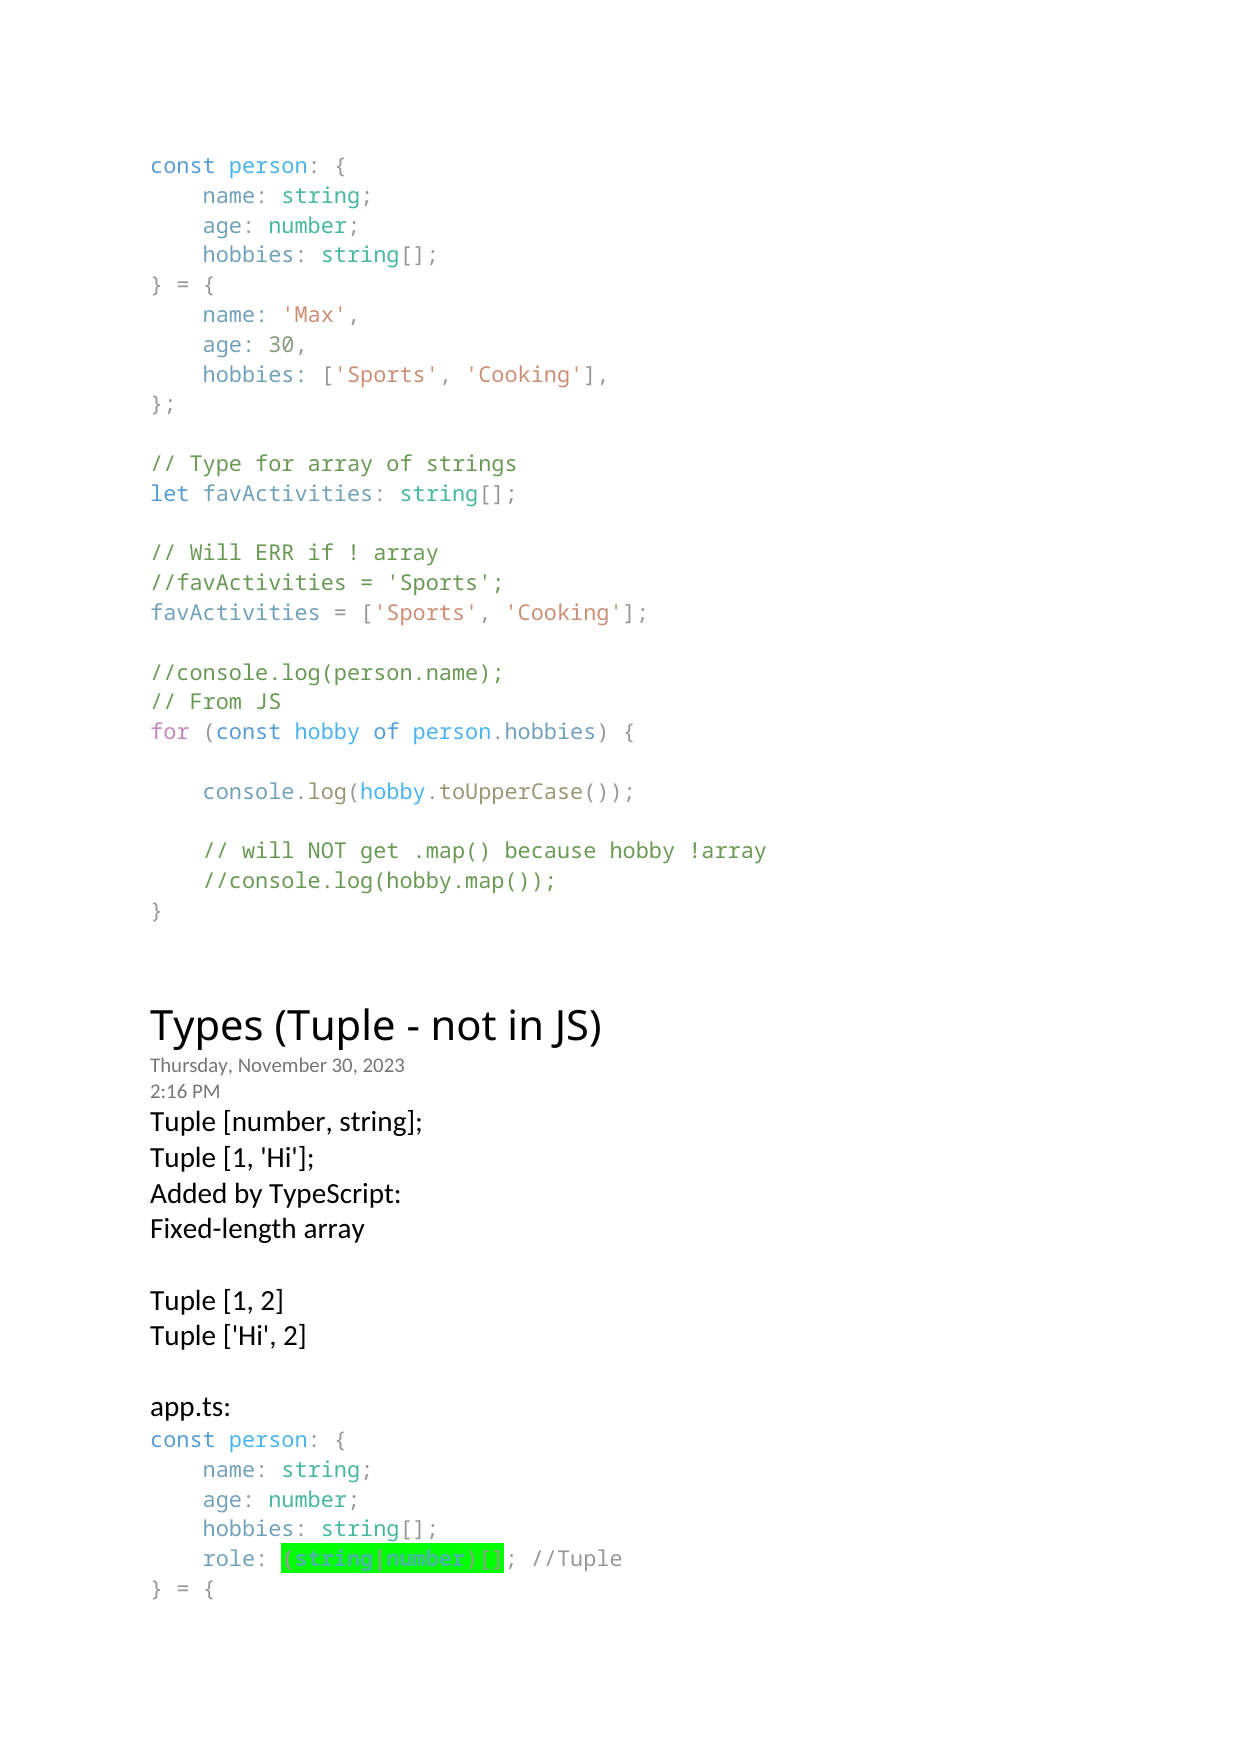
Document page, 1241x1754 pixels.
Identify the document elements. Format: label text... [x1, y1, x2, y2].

text Thursday, November 30, 2023 [150, 1053, 1090, 1078]
text } = { [150, 269, 1090, 299]
text name: 'Max', [150, 299, 1090, 329]
text for (const hobby of person.hobbies) { [150, 716, 1090, 746]
text Added by TypeScript: [150, 1175, 1090, 1210]
text let favActivities: string[]; [150, 478, 1090, 507]
text Fixed-length array [150, 1210, 1090, 1246]
text age: number; [150, 1484, 1090, 1513]
text Tuple ['Hi', 2] [150, 1317, 1090, 1353]
text const person: { [150, 1424, 1090, 1454]
text //console.log(person.name); [150, 656, 1090, 686]
text favActivities = ['Sports', 'Cooking']; [150, 597, 1090, 627]
text role: (string|number)[]; //Tuple [504, 1543, 1090, 1573]
text // Type for array of strings [150, 448, 1090, 478]
text console.log(hobby.toUpperCase()); [150, 776, 1090, 805]
text }; [150, 388, 1090, 418]
text // will NOT get .map() because hobby !array [150, 835, 1090, 865]
text Tuple [1, 2] [150, 1282, 1090, 1317]
text age: 30, [150, 329, 1090, 358]
text hobbies: ['Sports', 'Cooking'], [150, 358, 1090, 388]
text role: (string|number)[]; //Tuple [150, 1543, 281, 1573]
text //favActivities = 'Sports'; [150, 567, 1090, 597]
text hobbies: string[]; [150, 1513, 1090, 1543]
text // From JS [150, 686, 1090, 716]
text app.ts: [150, 1388, 1090, 1424]
text //console.log(hobby.map()); [150, 865, 1090, 895]
text Tuple [number, string]; [150, 1103, 1090, 1139]
text Types (Tuple - not in JS) [150, 996, 1090, 1053]
text // Will ERR if ! array [150, 537, 1090, 567]
text } = { [150, 1573, 1090, 1603]
text Tuple [1, 'Hi']; [150, 1139, 1090, 1175]
text } [150, 895, 1090, 924]
text name: string; [150, 180, 1090, 209]
text age: number; [150, 209, 1090, 239]
text const person: { [150, 150, 1090, 180]
text hobbies: string[]; [150, 239, 1090, 269]
text 2:16 PM [150, 1078, 1090, 1103]
text name: string; [150, 1454, 1090, 1484]
